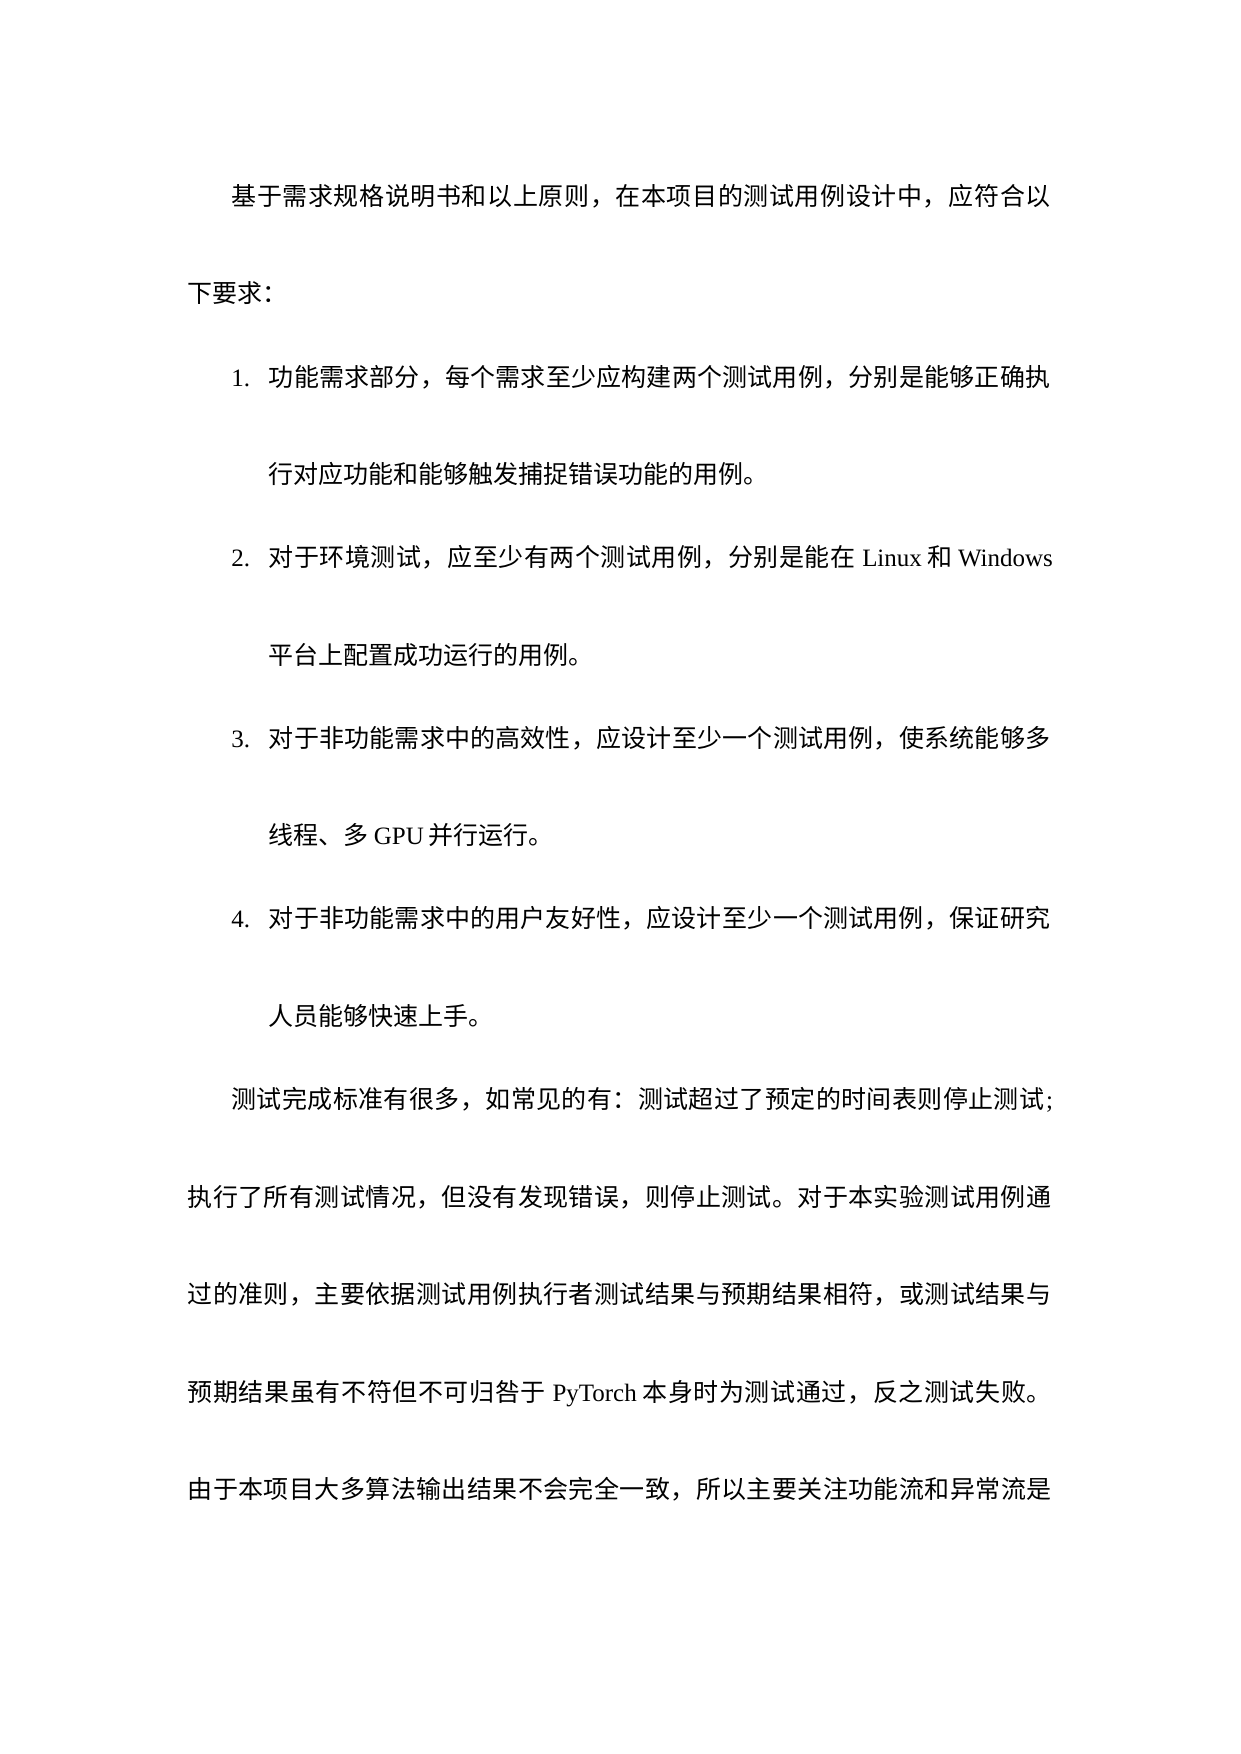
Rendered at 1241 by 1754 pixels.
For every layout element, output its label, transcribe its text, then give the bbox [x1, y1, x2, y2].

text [187, 1065, 1053, 1520]
list 对于非功能需求中的高效性，应设计至少一个测试用例，使系统能够多线程、多GPU并行运行。 [231, 704, 1053, 866]
list 对于环境测试，应至少有两个测试用例，分别是能在Linux和Windows平台上配置成功运行的用例。 [231, 523, 1053, 686]
list 对于非功能需求中的用户友好性，应设计至少一个测试用例，保证研究人员能够快速上手。 [231, 884, 1053, 1047]
text 基于需求规格说明书和以上原则，在本项目的测试用例设计中，应符合以下要求： [187, 162, 1053, 324]
list 功能需求部分，每个需求至少应构建两个测试用例，分别是能够正确执行对应功能和能够触发捕捉错误功能的用例。 [231, 343, 1053, 505]
